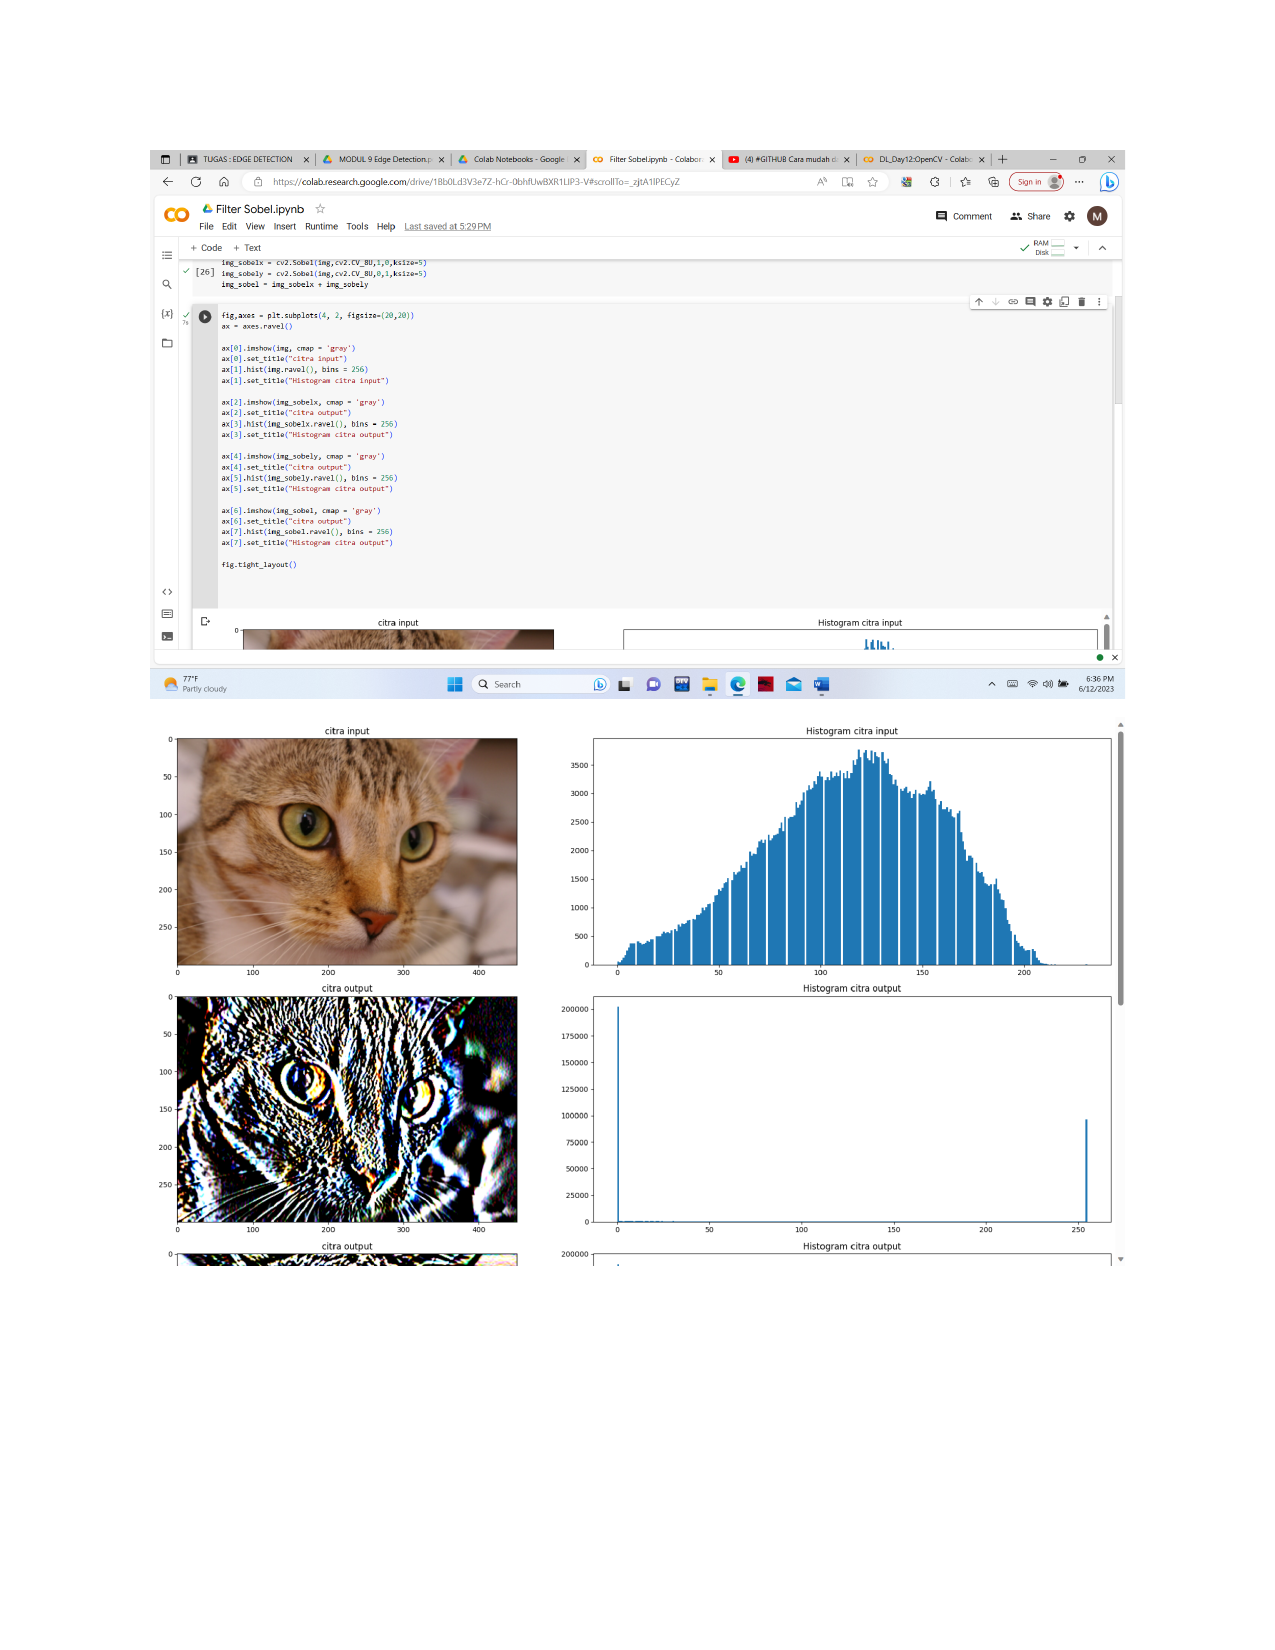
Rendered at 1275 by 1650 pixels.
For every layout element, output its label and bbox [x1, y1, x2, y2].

picture [150, 717, 1125, 1266]
picture [150, 150, 1125, 699]
